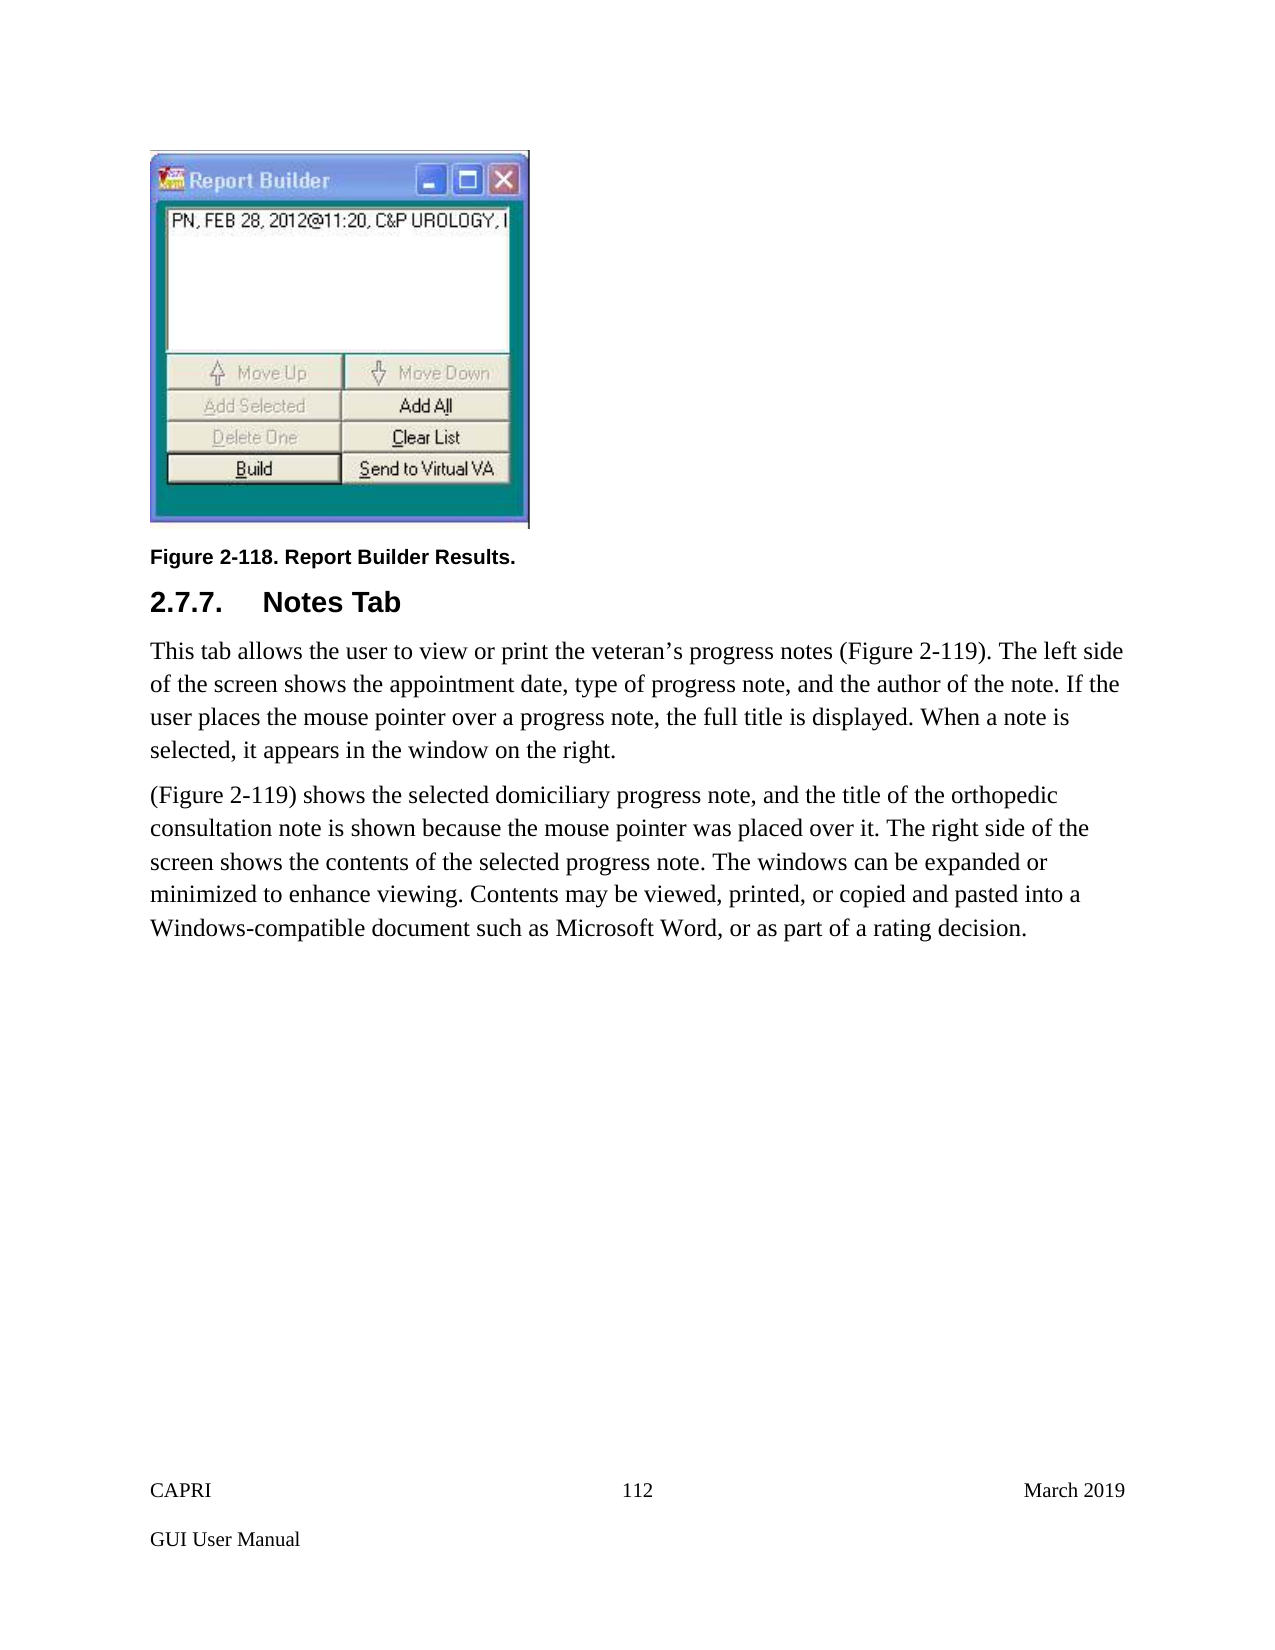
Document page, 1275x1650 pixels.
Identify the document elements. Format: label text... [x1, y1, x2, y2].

text This tab allows the user to view or print the veteran’s progress notes (Figure 2-104). The left side of the screen shows the appointment date, type of progress note, and the author of the note. If the user places the mouse pointer over a progress note, the full title is displayed. When a note is selected, it appears in the window on the right. [150, 636, 1125, 764]
text Figure 2-103. Report Builder Results. [150, 545, 1125, 569]
text (Figure 2-104) shows the selected domiciliary progress note, and the title of the orthopedic consultation note is shown because the mouse pointer was placed over it. The right side of the screen shows the contents of the selected progress note. The windows can be expanded or minimized to enhance viewing. Contents may be viewed, printed, or copied and pasted into a Windows-compatible document such as Microsoft Word, or as part of a rating decision. [150, 781, 1125, 941]
picture [150, 150, 530, 529]
subtitle Notes Tab [150, 585, 1125, 618]
